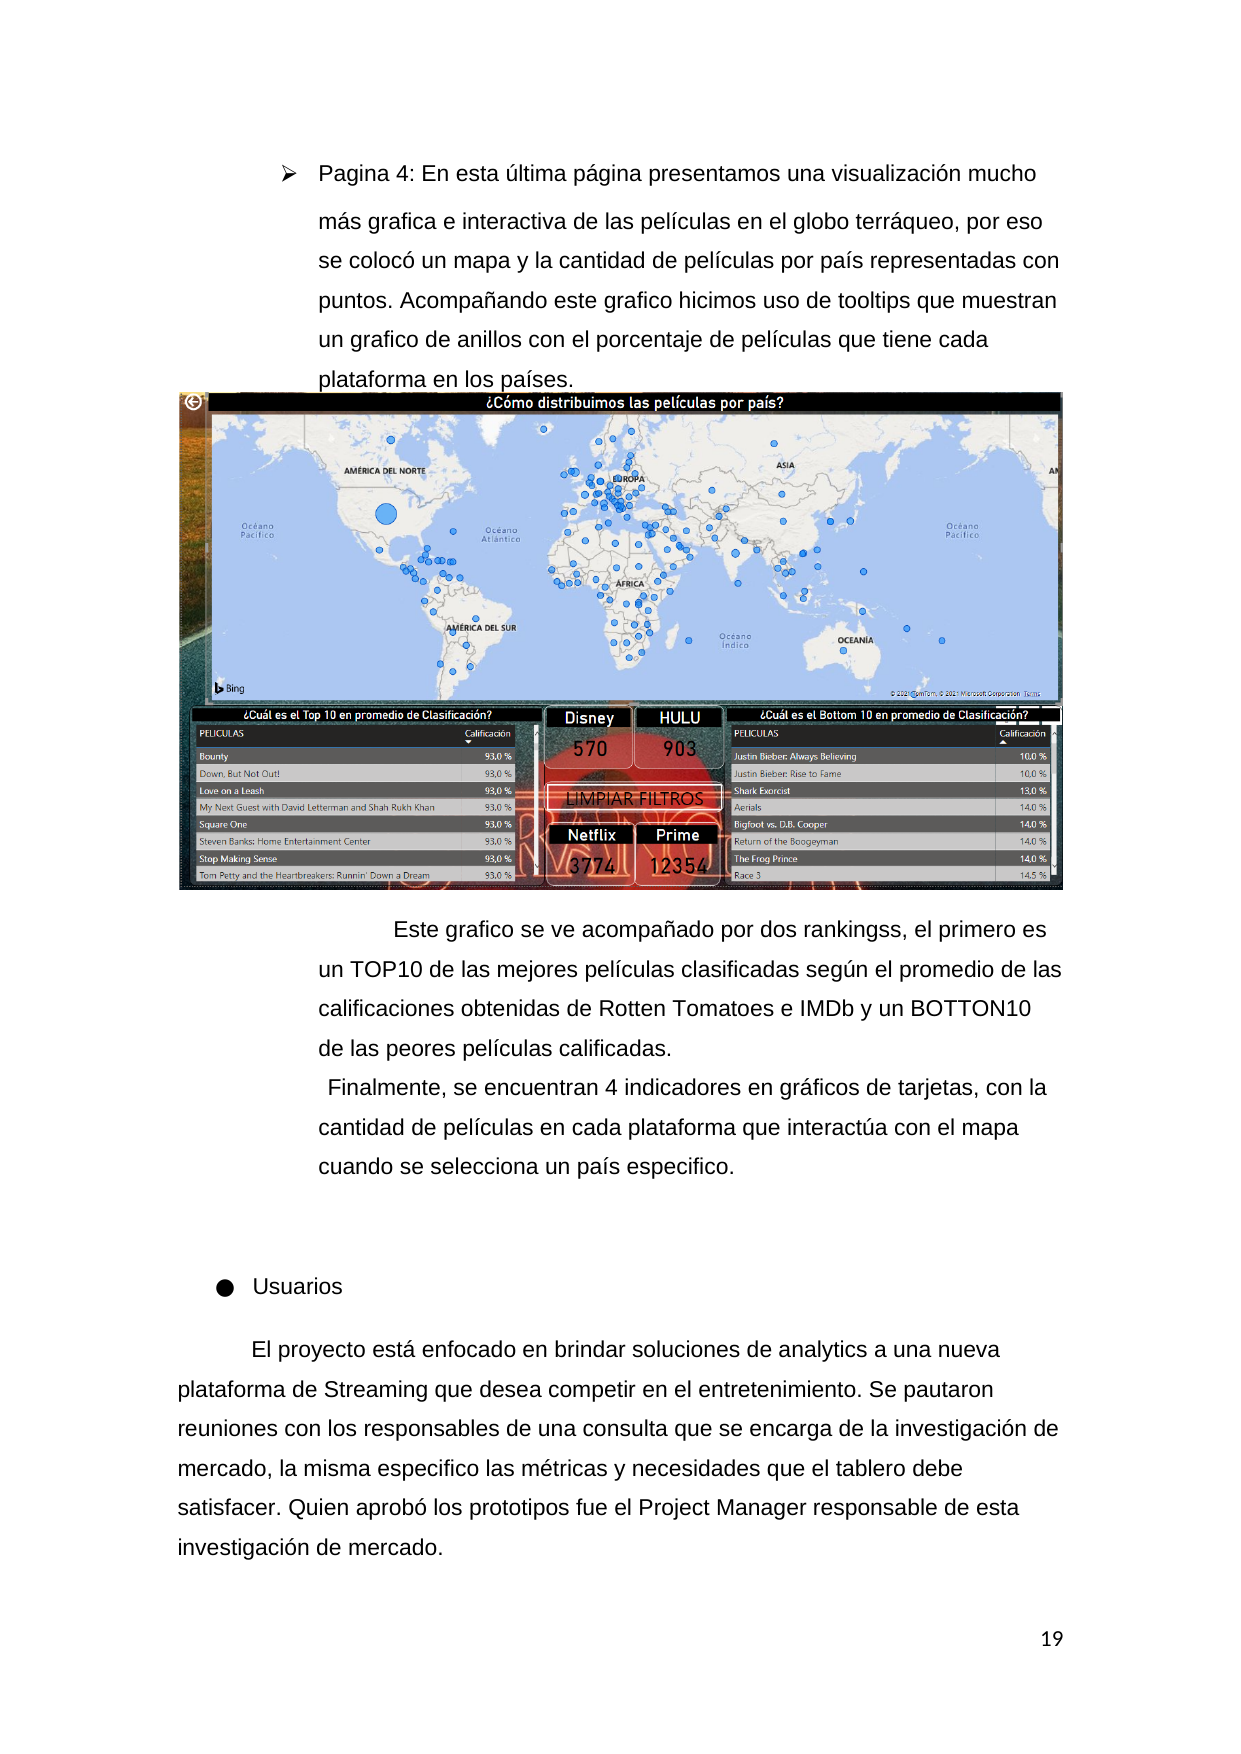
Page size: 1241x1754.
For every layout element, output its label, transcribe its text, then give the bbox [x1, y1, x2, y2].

list Usuarios [215, 1261, 1063, 1308]
text Este grafico se ve acompañado por dos rankingss, el primero es un TOP10 de las mejores películas clasificadas según el promedio de las calificaciones obtenidas de Rotten Tomatoes e IMDb y un BOTTON10 de las peores películas calificadas. [318, 890, 1063, 1061]
text Finalmente, se encuentran 4 indicadores en gráficos de tarjetas, con la cantidad de películas en cada plataforma que interactúa con el mapa cuando se selecciona un país especifico. [318, 1074, 1063, 1179]
list Pagina 4: En esta última página presentamos una visualización mucho más grafica e interactiva de las películas en el globo terráqueo, por eso se colocó un mapa y la cantidad de películas por país representadas con puntos. Acompañando este grafico hicimos uso de tooltips que muestran un grafico de anillos con el porcentaje de películas que tiene cada plataforma en los países. [281, 148, 1063, 392]
text El proyecto está enfocado en brindar soluciones de analytics a una nueva plataforma de Streaming que desea competir en el entretenimiento. Se pautaron reuniones con los responsables de una consulta que se encarga de la investigación de mercado, la misma especifico las métricas y necesidades que el tablero debe satisfacer. Quien aprobó los prototipos fue el Project Manager responsable de esta investigación de mercado. [177, 1336, 1063, 1560]
picture [179, 392, 1063, 890]
